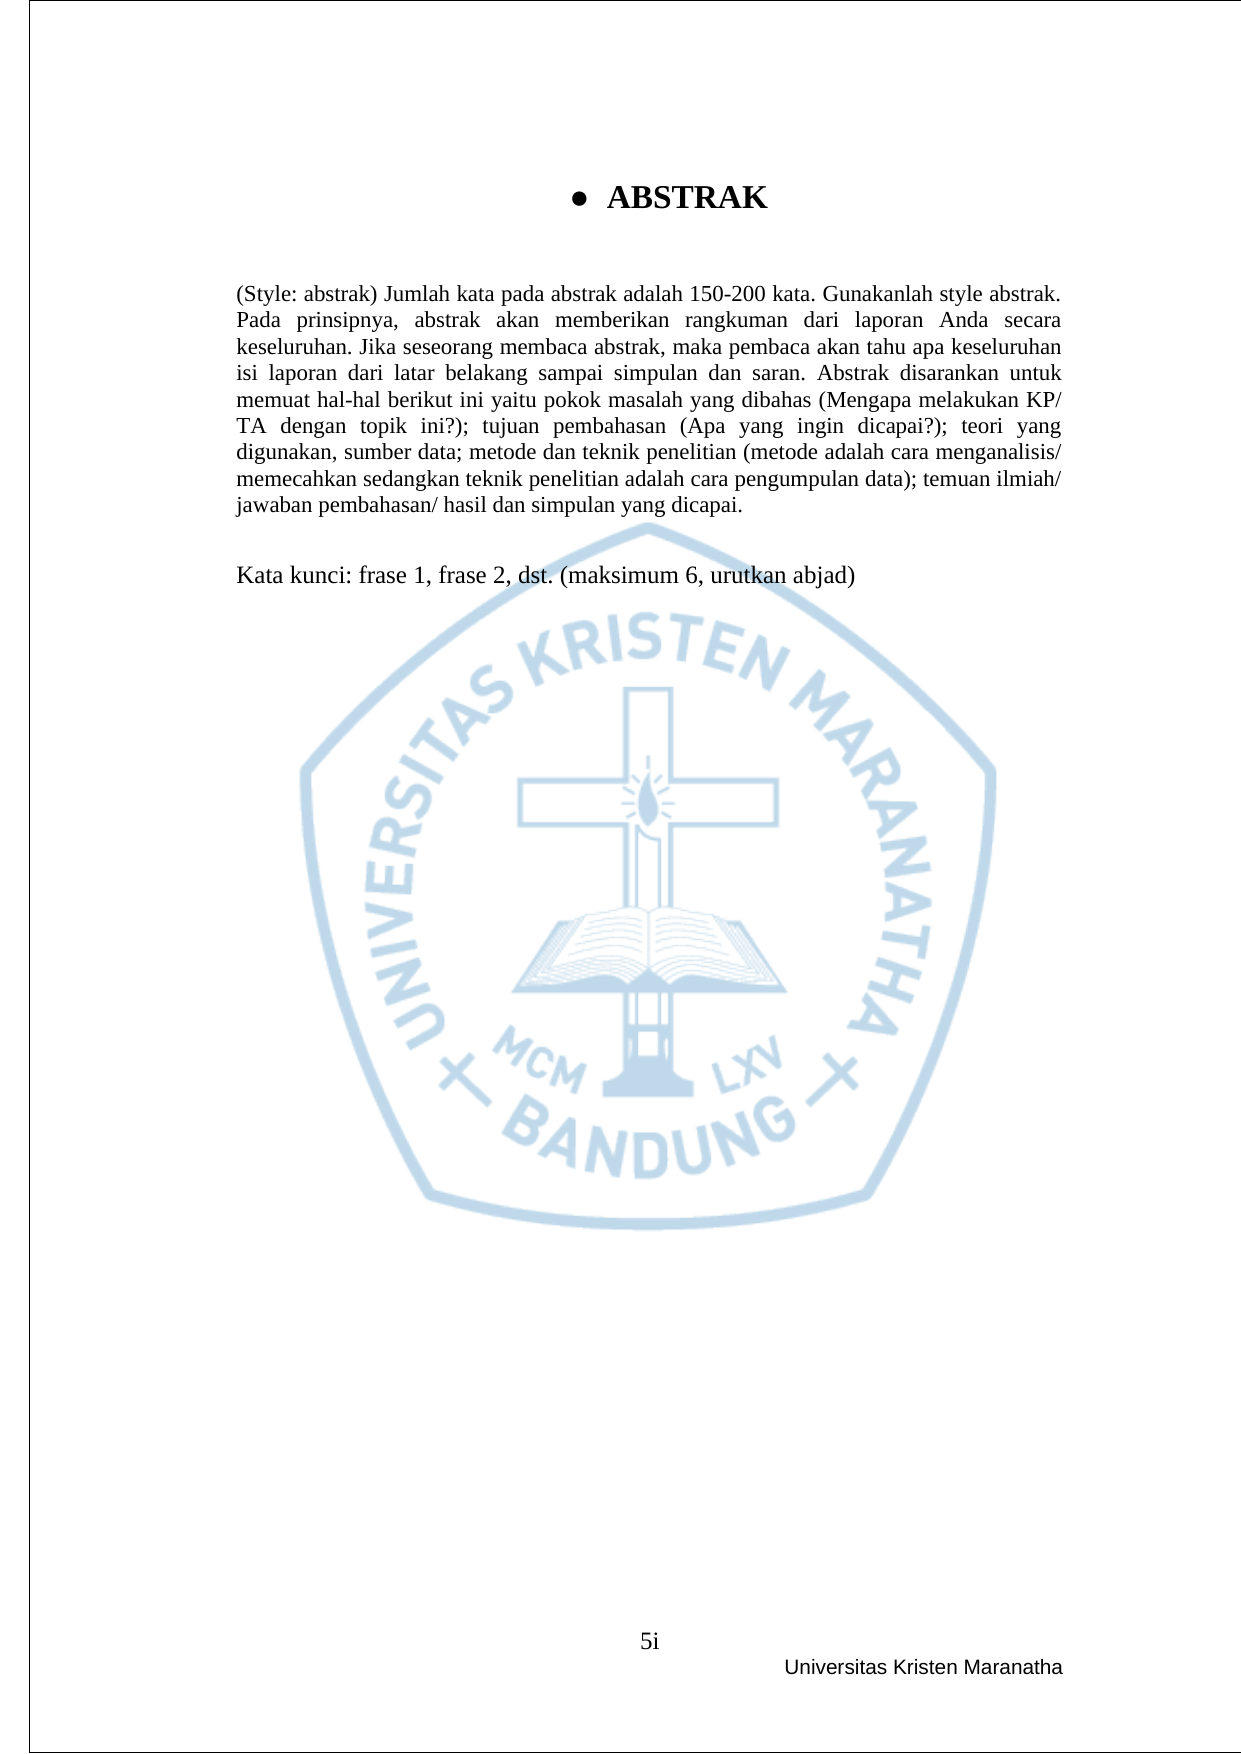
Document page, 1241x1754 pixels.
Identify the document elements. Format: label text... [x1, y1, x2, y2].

text (Style: abstrak) Jumlah kata pada abstrak adalah 150-200 kata. Gunakanlah style abstrak. Pada prinsipnya, abstrak akan memberikan rangkuman dari laporan Anda secara keseluruhan. Jika seseorang membaca abstrak, maka pembaca akan tahu apa keseluruhan isi laporan dari latar belakang sampai simpulan dan saran. Abstrak disarankan untuk memuat hal-hal berikut ini yaitu pokok masalah yang dibahas (Mengapa melakukan KP/ TA dengan topik ini?); tujuan pembahasan (Apa yang ingin dicapai?); teori yang digunakan, sumber data; metode dan teknik penelitian (metode adalah cara menganalisis/ memecahkan sedangkan teknik penelitian adalah cara pengumpulan data); temuan ilmiah/ jawaban pembahasan/ hasil dan simpulan yang dicapai. [236, 278, 1063, 517]
subtitle ABSTRAK [274, 177, 1063, 216]
picture [30, 1, 1241, 1752]
text Kata kunci: frase 1, frase 2, dst. (maksimum 6, urutkan abjad) [236, 561, 1063, 589]
